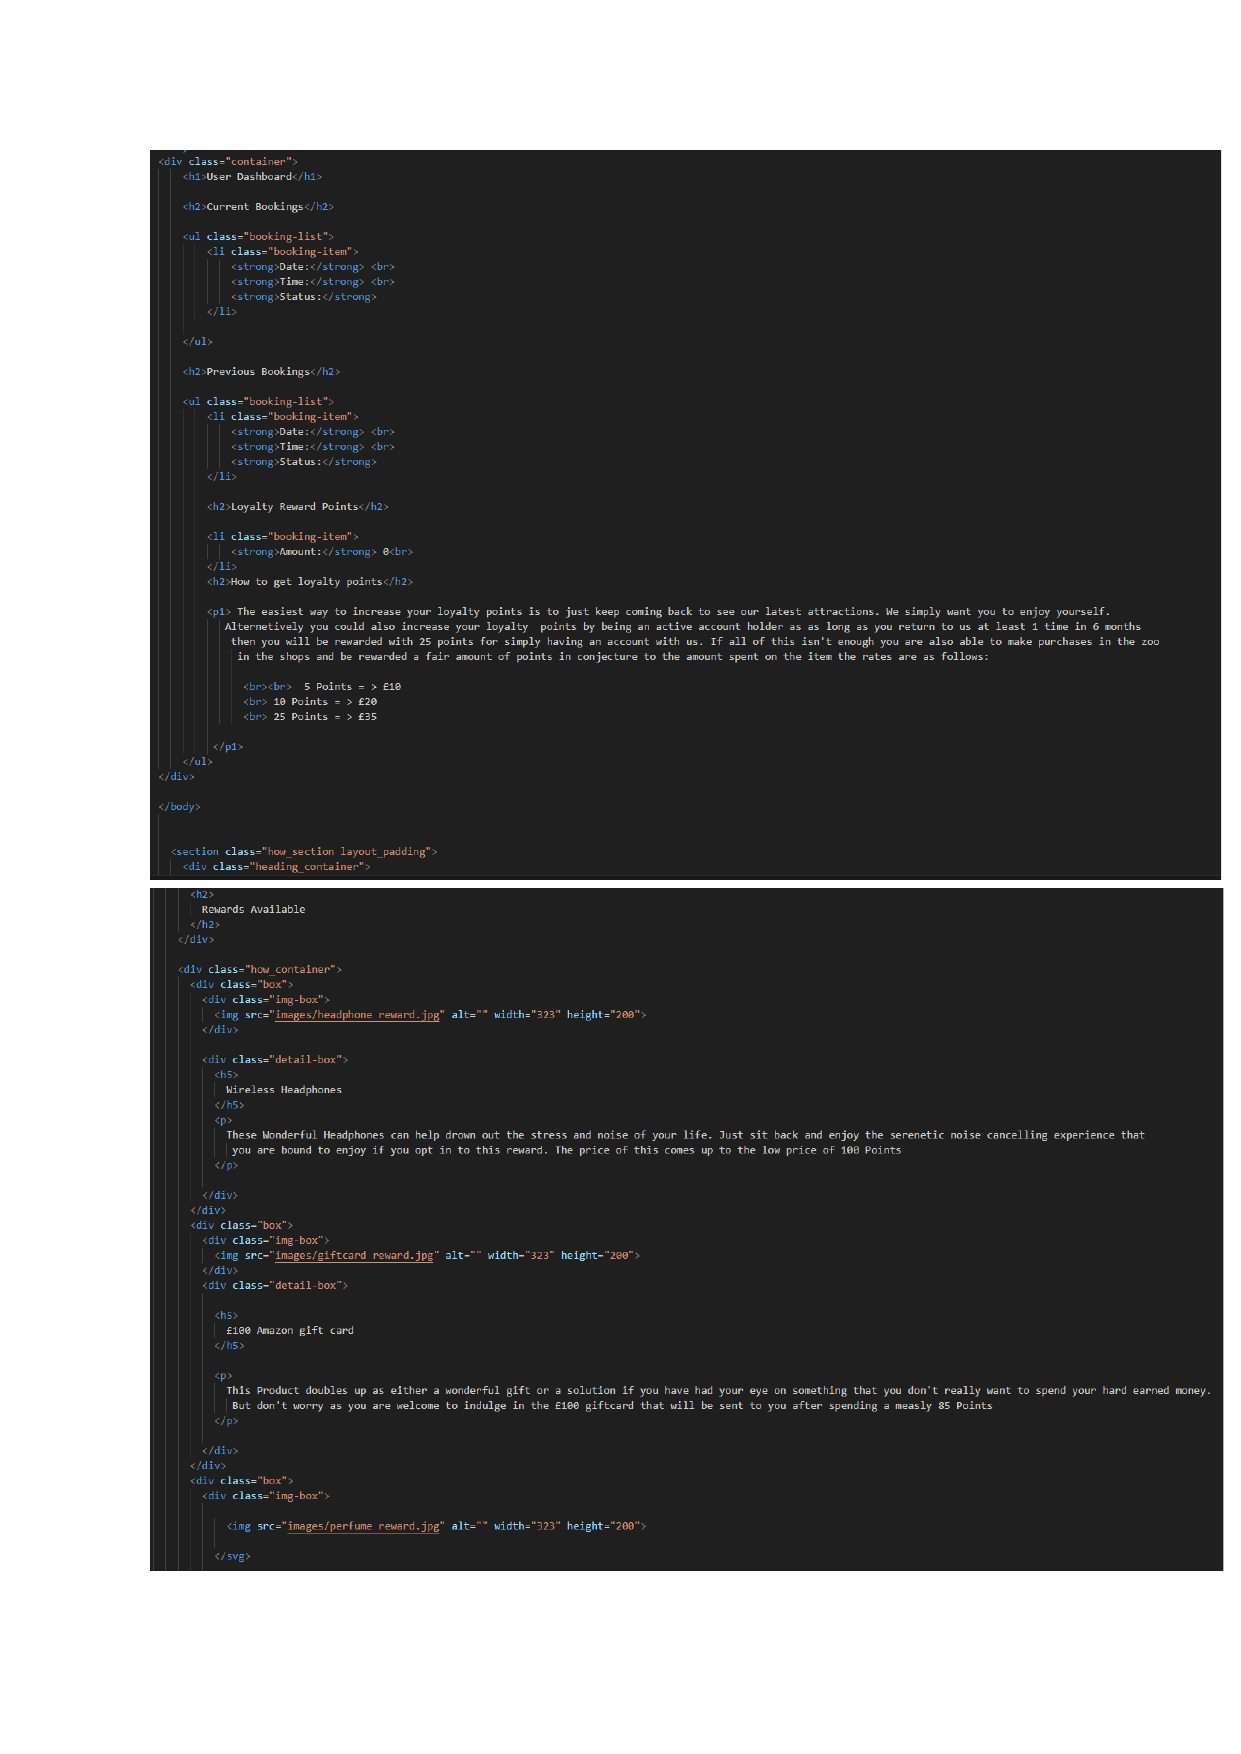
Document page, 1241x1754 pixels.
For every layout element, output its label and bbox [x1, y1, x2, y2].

picture [150, 150, 1222, 880]
picture [150, 888, 1224, 1571]
